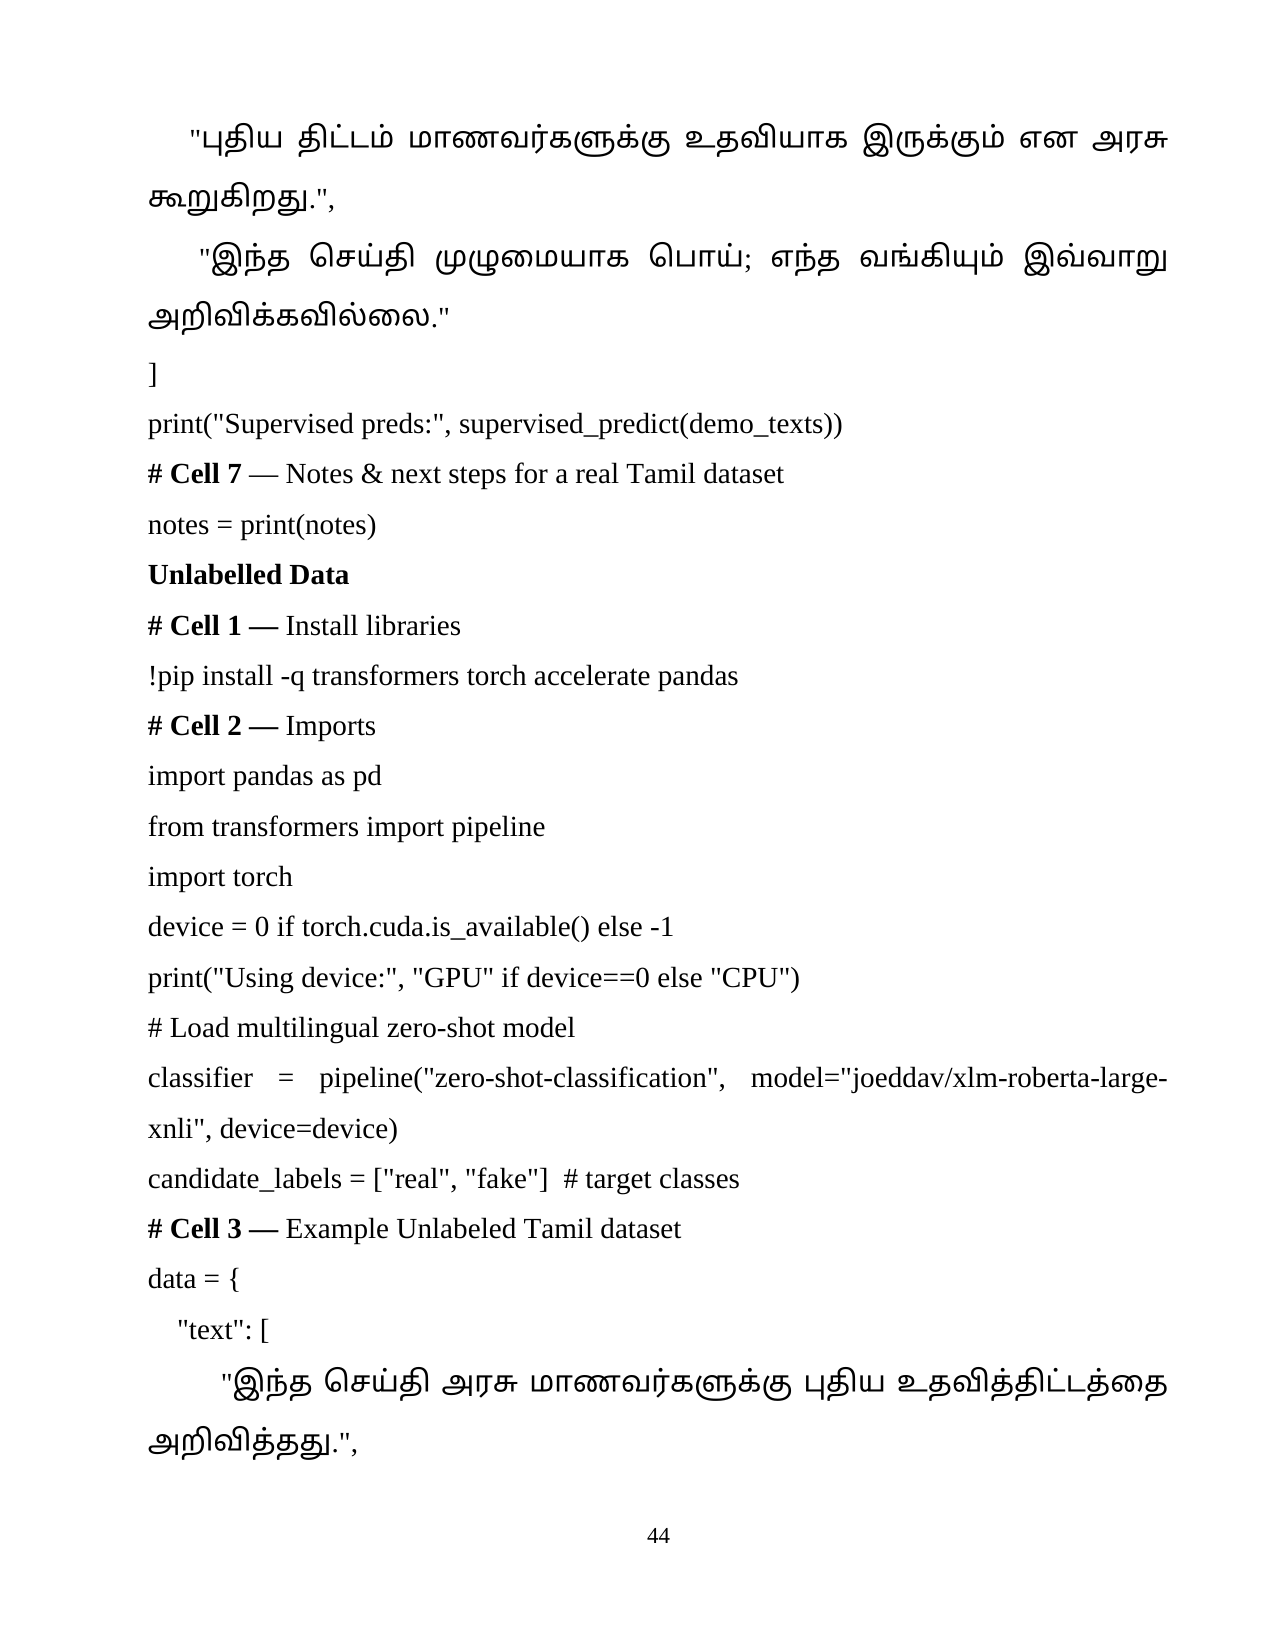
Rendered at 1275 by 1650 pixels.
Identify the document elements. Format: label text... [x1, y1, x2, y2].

text import torch [148, 859, 1169, 893]
text !pip install -q transformers torch accelerate pandas [148, 658, 1169, 691]
text # Load multilingual zero-shot model [148, 1010, 1169, 1044]
text candidate_labels = ["real", "fake"] # target classes [148, 1161, 1169, 1194]
text # Cell 7 — Notes & next steps for a real Tamil dataset [148, 457, 1169, 490]
text "இந்த செய்தி முழுமையாக பொய்; எந்த வங்கியும் இவ்வாறு அறிவிக்கவில்லை." [148, 237, 1169, 336]
text notes = print(notes) [148, 507, 1169, 541]
text # Cell 2 — Imports [148, 708, 1169, 742]
text from transformers import pipeline [148, 809, 1169, 842]
text "புதிய திட்டம் மாணவர்களுக்கு உதவியாக இருக்கும் என அரசு கூறுகிறது.", [148, 118, 1169, 217]
text device = 0 if torch.cuda.is_available() else -1 [148, 909, 1169, 943]
text Unlabelled Data [148, 557, 1169, 591]
text import pandas as pd [148, 758, 1169, 792]
text classifier = pipeline("zero-shot-classification", model="joeddav/xlm-roberta-large-xnli", device=device) [148, 1060, 1169, 1144]
text "இந்த செய்தி அரசு மாணவர்களுக்கு புதிய உதவித்திட்டத்தை அறிவித்தது.", [148, 1362, 1169, 1461]
text # Cell 1 — Install libraries [148, 608, 1169, 641]
text print("Supervised preds:", supervised_predict(demo_texts)) [148, 406, 1169, 440]
text "text": [ [148, 1312, 1169, 1346]
text # Cell 3 — Example Unlabeled Tamil dataset [148, 1211, 1169, 1245]
text ] [148, 356, 1169, 389]
text print("Using device:", "GPU" if device==0 else "CPU") [148, 960, 1169, 993]
text data = { [148, 1262, 1169, 1295]
